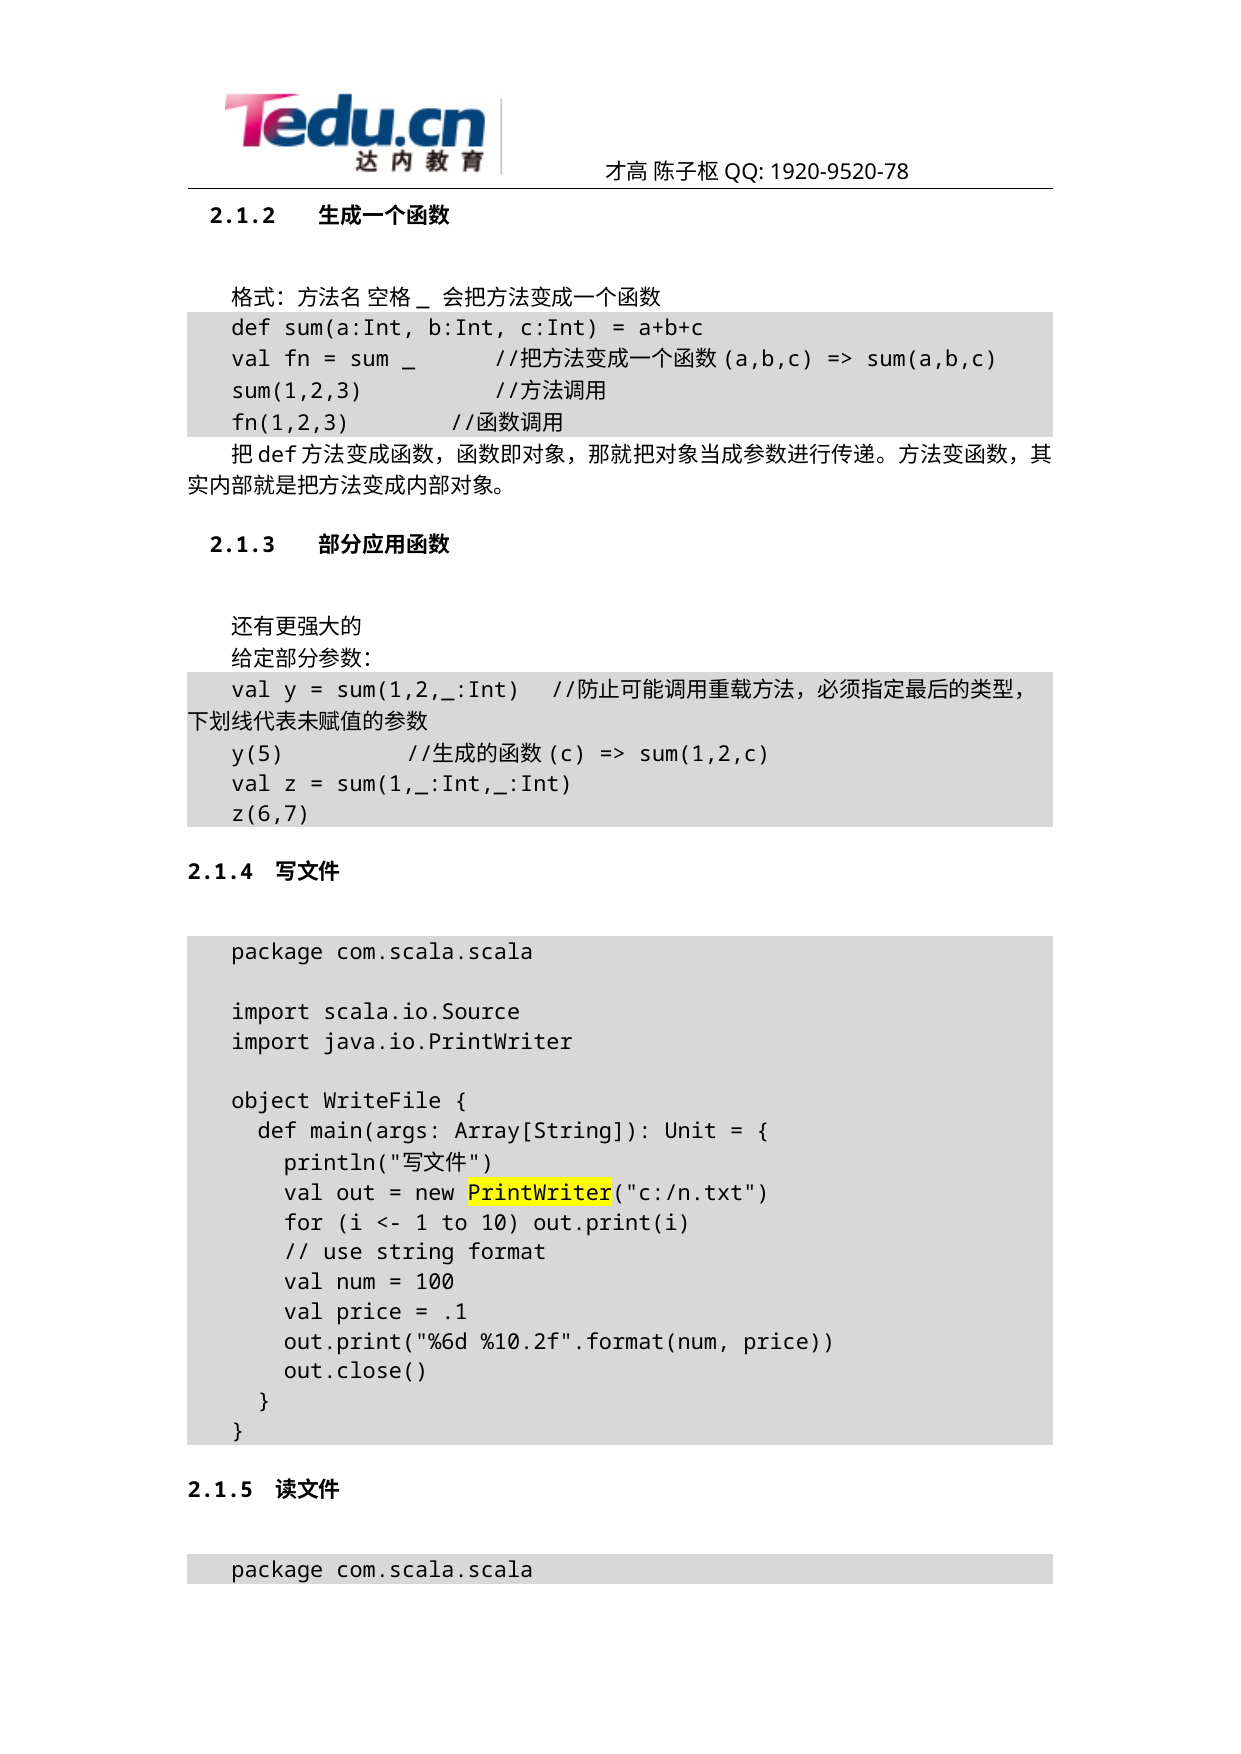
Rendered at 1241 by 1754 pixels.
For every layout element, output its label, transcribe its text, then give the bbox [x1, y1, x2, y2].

text val out = new PrintWriter("c:/n.txt") [612, 1177, 1053, 1206]
subtitle 读文件 [187, 1472, 1031, 1504]
subtitle 部分应用函数 [209, 527, 1031, 559]
picture [225, 88, 507, 180]
text package com.scala.scala [187, 936, 1053, 966]
text def main(args: Array[String]): Unit = { [187, 1115, 1053, 1145]
text sum(1,2,3) //方法调用 [187, 373, 1053, 405]
text z(6,7) [187, 797, 1053, 827]
text 还有更强大的 [187, 609, 1053, 641]
text val z = sum(1,_:Int,_:Int) [187, 768, 1053, 797]
text package com.scala.scala [187, 1554, 1053, 1584]
text println("写文件") [187, 1145, 1053, 1177]
text out.print("%6d %10.2f".format(num, price)) [187, 1326, 1053, 1355]
text 把def方法变成函数，函数即对象，那就把对象当成参数进行传递。方法变函数，其实内部就是把方法变成内部对象。 [187, 437, 1053, 500]
text } [187, 1385, 1053, 1415]
text val out = new PrintWriter("c:/n.txt") [187, 1177, 468, 1206]
text object WriteFile { [187, 1085, 1053, 1115]
text val num = 100 [187, 1266, 1053, 1296]
text 给定部分参数： [187, 641, 1053, 672]
text y(5) //生成的函数 (c) => sum(1,2,c) [187, 736, 1053, 768]
text import java.io.PrintWriter [187, 1026, 1053, 1056]
text def sum(a:Int, b:Int, c:Int) = a+b+c [187, 312, 1053, 341]
text val price = .1 [187, 1296, 1053, 1326]
text } [187, 1415, 1053, 1445]
text fn(1,2,3) //函数调用 [187, 405, 1053, 437]
text for (i <- 1 to 10) out.print(i) [187, 1206, 1053, 1236]
text val y = sum(1,2,_:Int) //防止可能调用重载方法，必须指定最后的类型，下划线代表未赋值的参数 [187, 672, 1053, 736]
text out.close() [187, 1355, 1053, 1385]
subtitle 生成一个函数 [209, 198, 1031, 229]
text val fn = sum _ //把方法变成一个函数 (a,b,c) => sum(a,b,c) [187, 341, 1053, 373]
text 格式：方法名 空格 _ 会把方法变成一个函数 [187, 280, 1053, 312]
text import scala.io.Source [187, 996, 1053, 1026]
subtitle 写文件 [187, 854, 1031, 886]
text // use string format [187, 1236, 1053, 1266]
